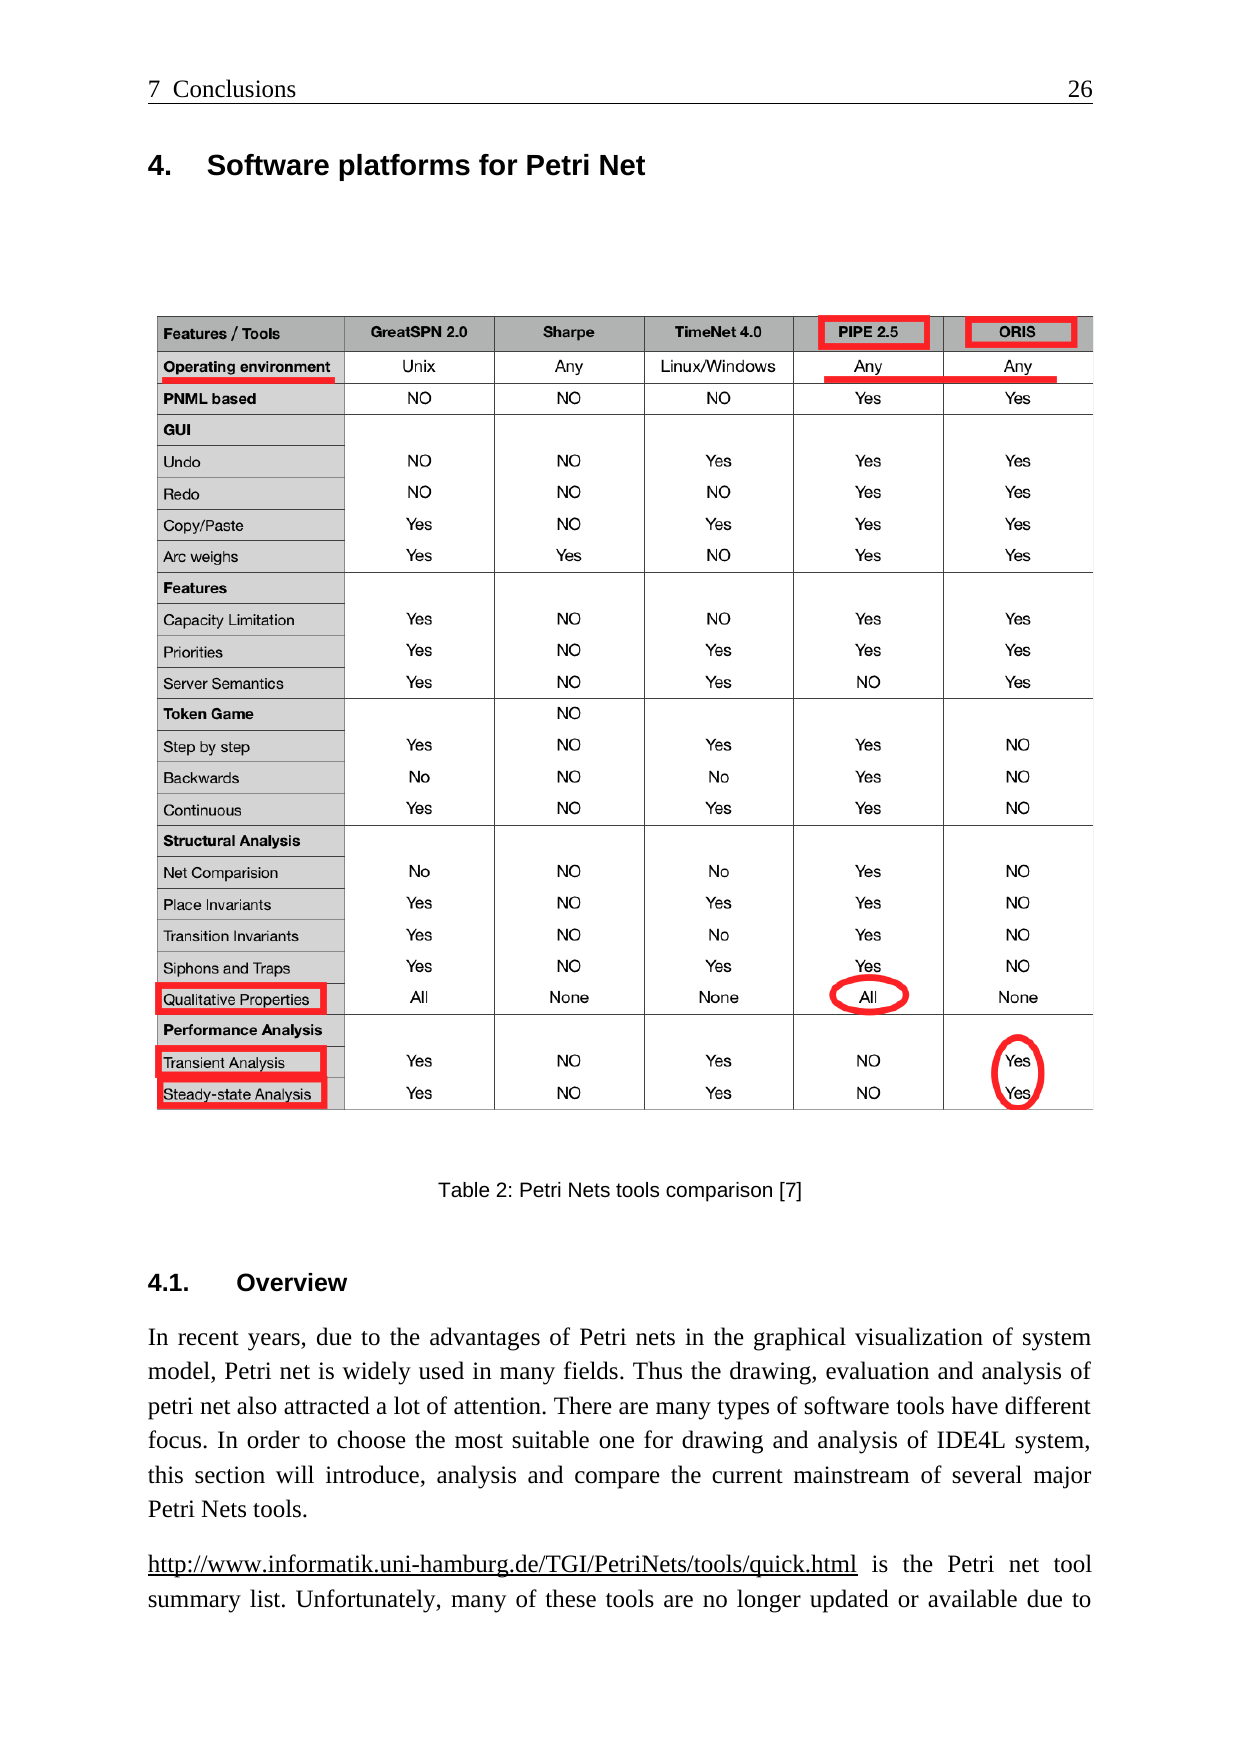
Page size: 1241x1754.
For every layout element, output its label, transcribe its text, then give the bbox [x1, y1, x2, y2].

text In recent years, due to the advantages of Petri nets in the graphical visualization of system model, Petri net is widely used in many fields. Thus the drawing, evaluation and analysis of petri net also attracted a lot of attention. There are many types of software tools have different focus. In order to choose the most suitable one for drawing and analysis of IDE4L system, this section will introduce, analysis and compare the current mainstream of several major Petri Nets tools. [148, 1322, 1093, 1523]
text Table 2: Petri Nets tools comparison [7] [148, 1178, 1093, 1202]
title Software platforms for Petri Net [148, 148, 1093, 181]
title Overview [148, 1268, 1093, 1297]
picture [147, 314, 1094, 1110]
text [148, 1549, 1093, 1613]
